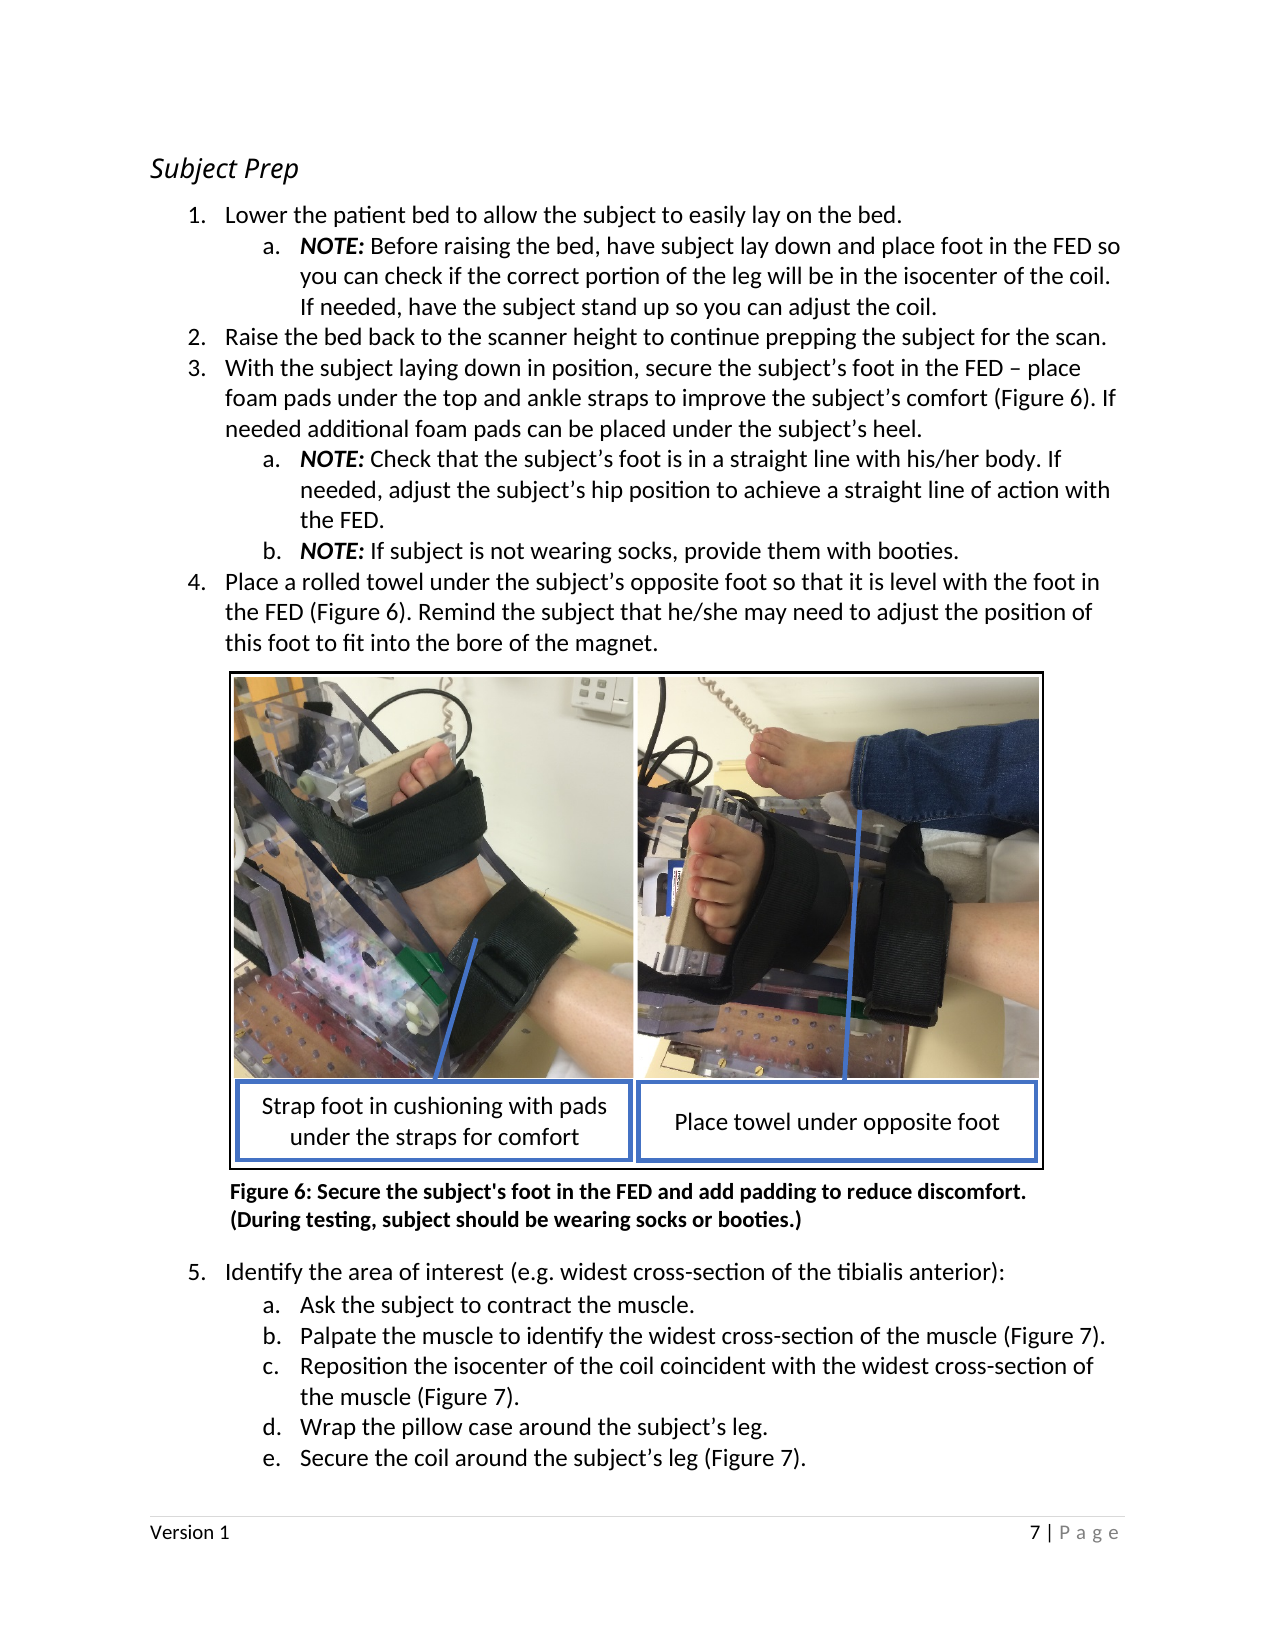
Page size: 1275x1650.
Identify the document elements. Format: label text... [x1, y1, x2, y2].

list Raise the bed back to the scanner height to continue prepping the subject for the scan. [187, 321, 1125, 352]
list NOTE: Before raising the bed, have subject lay down and place foot in the FED so you can check if the correct portion of the leg will be in the isocenter of the coil. If needed, have the subject stand up so you can adjust the coil. [262, 230, 1125, 321]
list Lower the patient bed to allow the subject to easily lay on the bed. [187, 199, 1125, 230]
picture [233, 677, 634, 1078]
list Wrap the pillow case around the subject’s leg. [262, 1412, 1125, 1442]
list Secure the coil around the subject’s leg (Figure 7). [262, 1442, 1125, 1473]
text Subject Prep [150, 150, 1125, 187]
list Palpate the muscle to identify the widest cross-section of the muscle (Figure 7). [262, 1320, 1125, 1351]
list With the subject laying down in position, secure the subject’s foot in the FED – place foam pads under the top and ankle straps to improve the subject’s comfort (Figure 6). If needed additional foam pads can be placed under the subject’s heel. [187, 352, 1125, 443]
list NOTE: Check that the subject’s foot is in a straight line with his/her body. If needed, adjust the subject’s hip position to achieve a straight line of action with the FED. [262, 443, 1125, 535]
list NOTE: If subject is not wearing socks, provide them with booties. [262, 535, 1125, 566]
list Place a rolled towel under the subject’s opposite foot so that it is level with the foot in the FED (Figure 6). Remind the subject that he/she may need to adjust the position of this foot to fit into the bore of the magnet. [187, 566, 1125, 657]
picture [637, 677, 1039, 1078]
list Reposition the isocenter of the coil coincident with the widest cross-section of the muscle (Figure 7). [262, 1351, 1125, 1412]
list Ask the subject to contract the muscle. [262, 1289, 1125, 1320]
